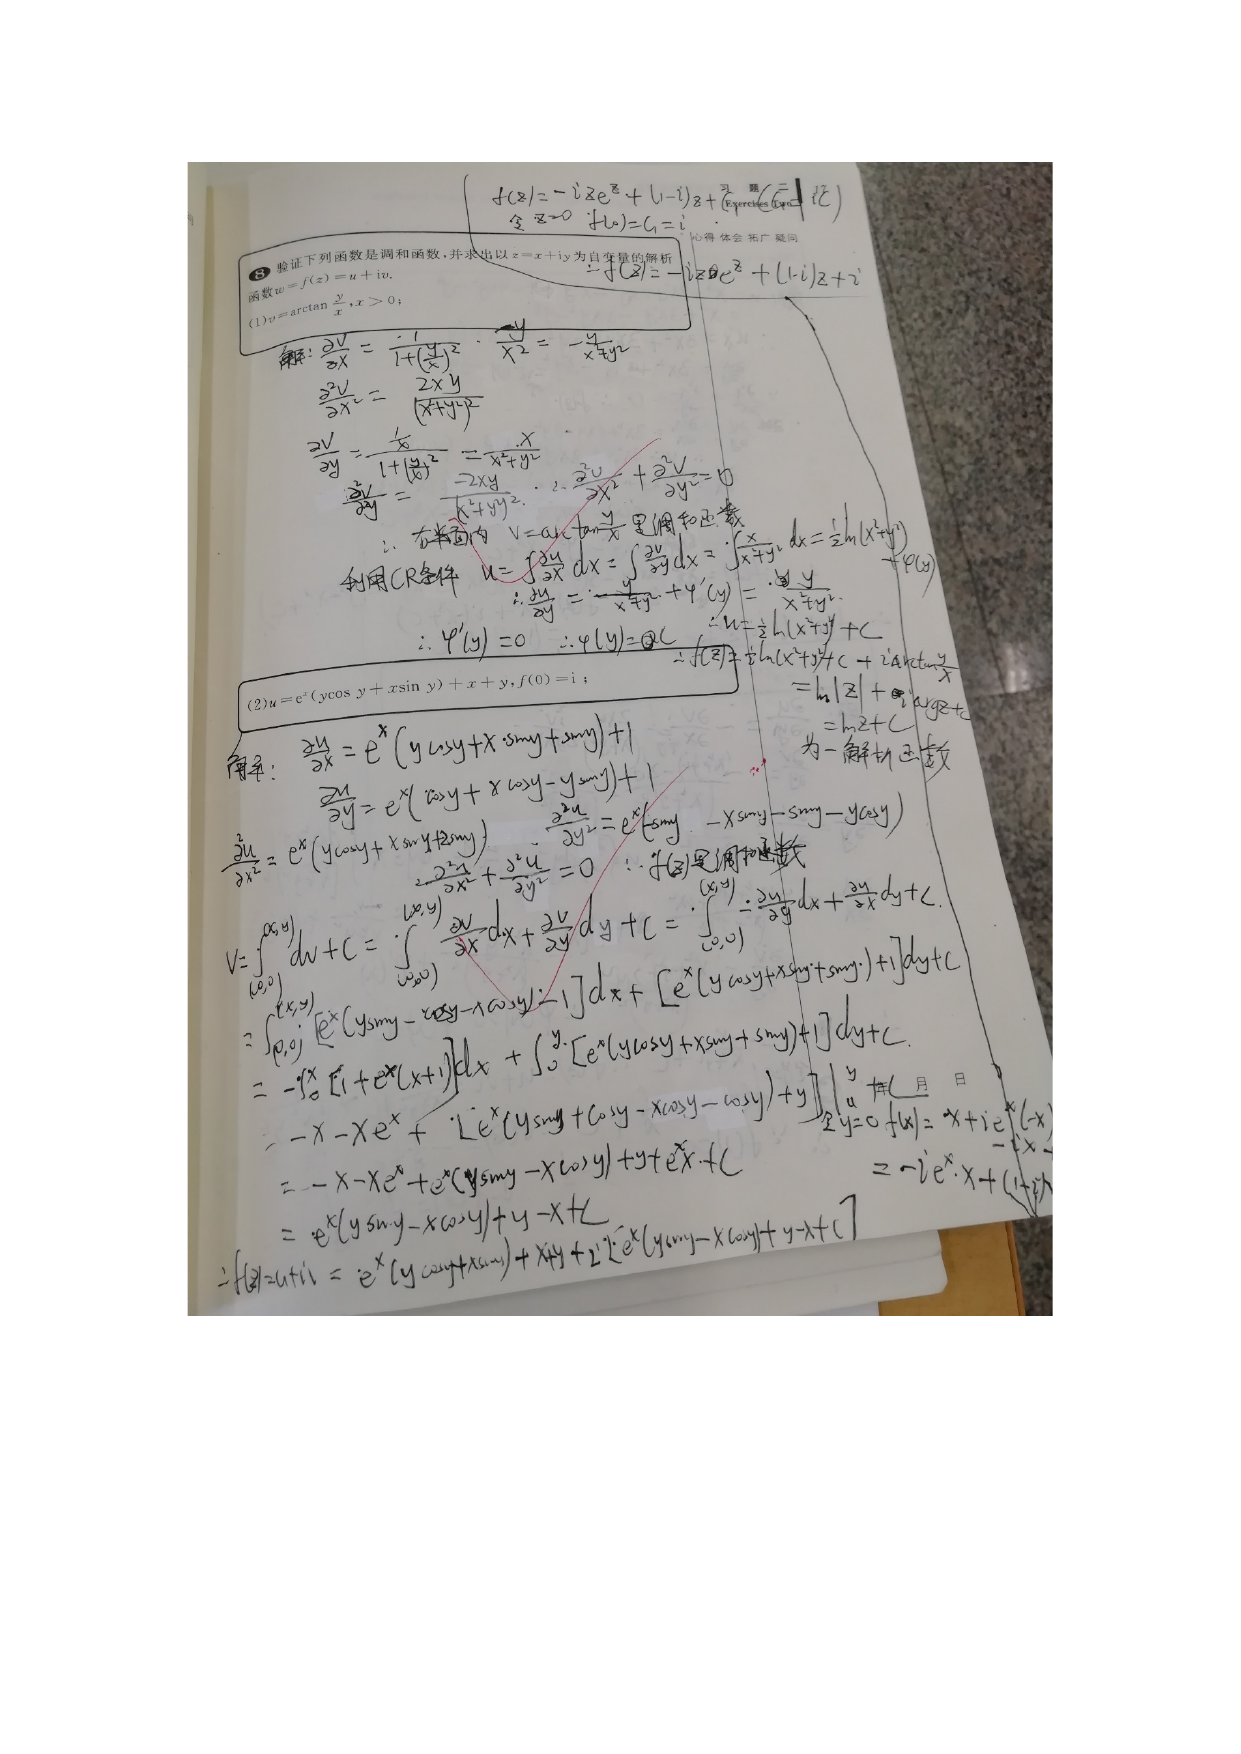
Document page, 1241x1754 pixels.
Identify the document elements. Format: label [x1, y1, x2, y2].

picture [187, 162, 1053, 1316]
